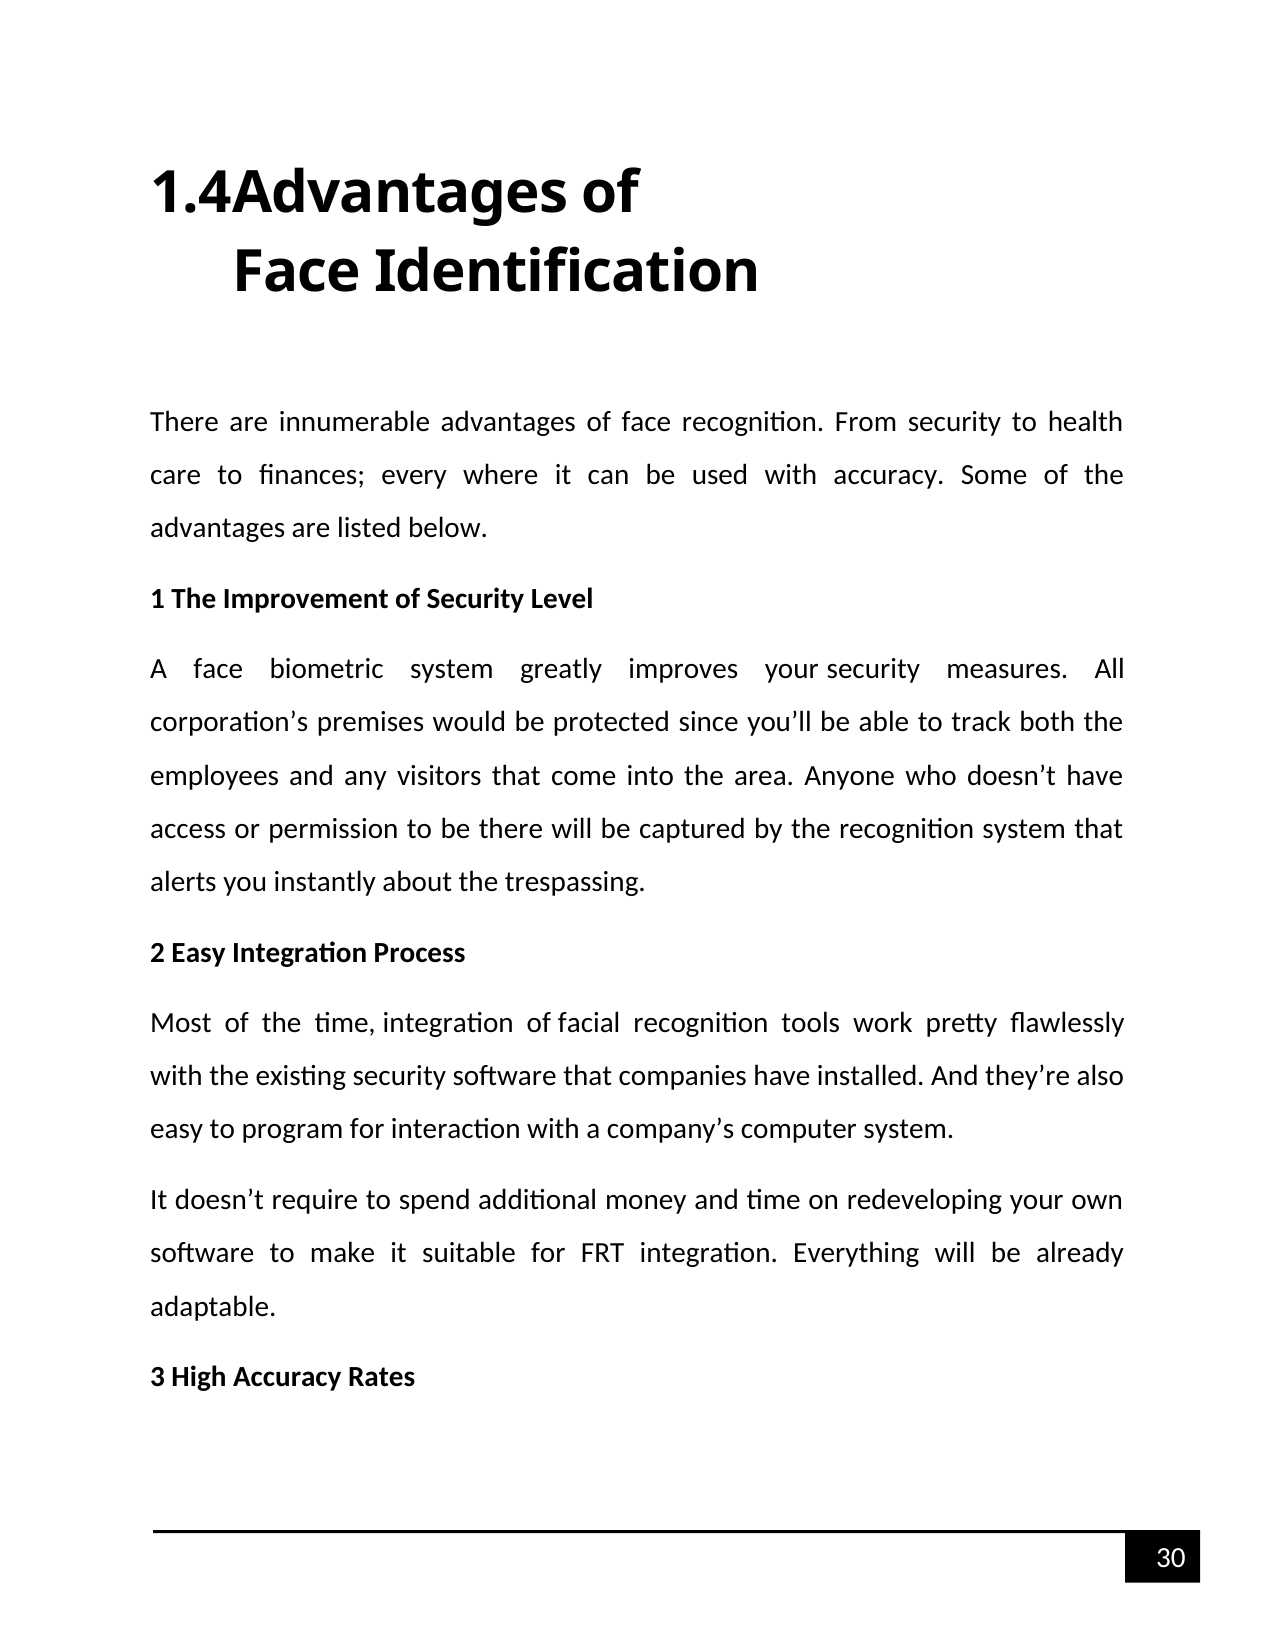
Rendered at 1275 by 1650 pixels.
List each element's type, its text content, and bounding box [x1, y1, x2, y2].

title Advantages of [150, 150, 1125, 229]
text It doesn’t require to spend additional money and time on redeveloping your own software to make it suitable for FRT integration. Everything will be already adaptable. [150, 1181, 1125, 1323]
text There are innumerable advantages of face recognition. From security to health care to finances; every where it can be used with accuracy. Some of the advantages are listed below. [150, 403, 1125, 545]
title Face Identification [232, 229, 1125, 309]
text 3 High Accuracy Rates [150, 1358, 1125, 1393]
text 1 The Improvement of Security Level [150, 580, 1125, 615]
text 2 Easy Integration Process [150, 934, 1125, 969]
text Most of the time, integration of facial recognition tools work pretty flawlessly with the existing security software that companies have installed. And they’re also easy to program for interaction with a company’s computer system. [150, 1004, 1125, 1146]
text A face biometric system greatly improves your security measures. All corporation’s premises would be protected since you’ll be able to track both the employees and any visitors that come into the area. Anyone who doesn’t have access or permission to be there will be captured by the recognition system that alerts you instantly about the trespassing. [150, 650, 1125, 899]
